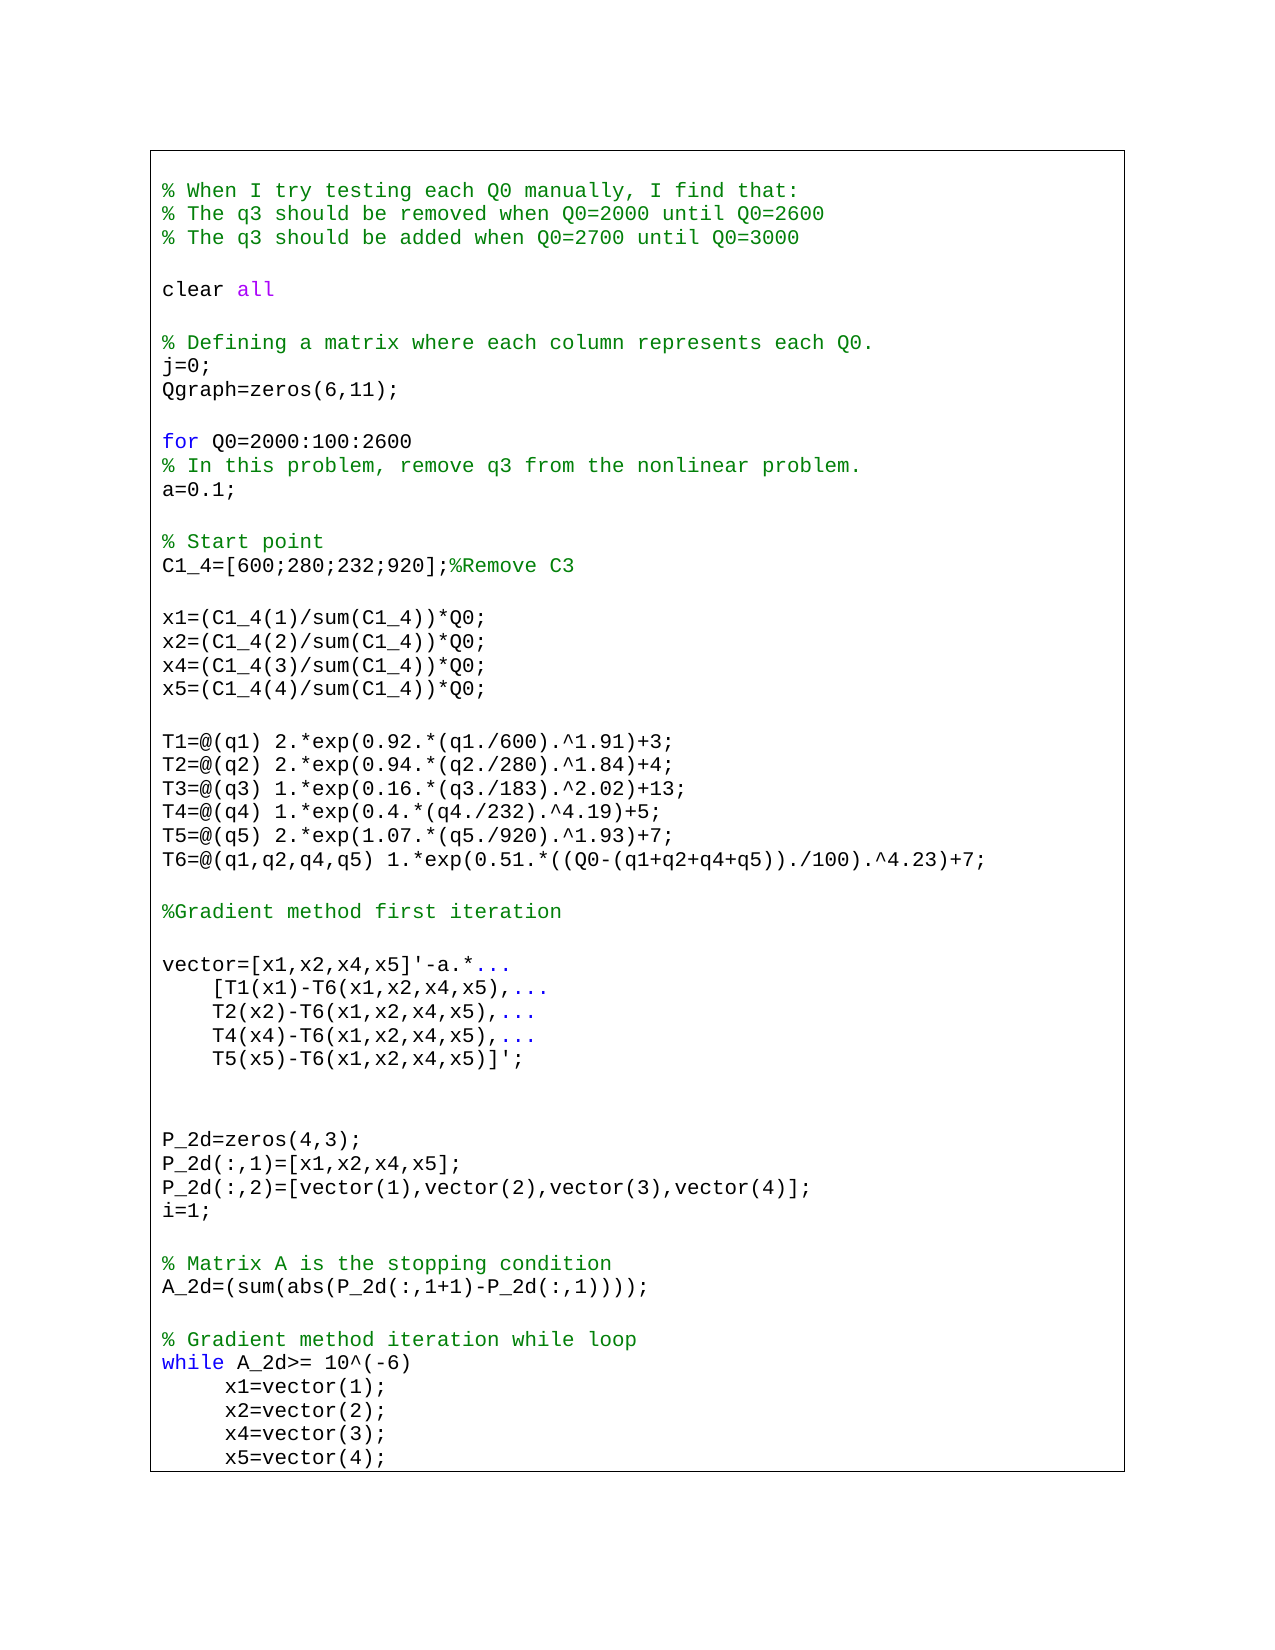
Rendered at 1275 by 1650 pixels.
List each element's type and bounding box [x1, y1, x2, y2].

table_header [151, 151, 1124, 1471]
